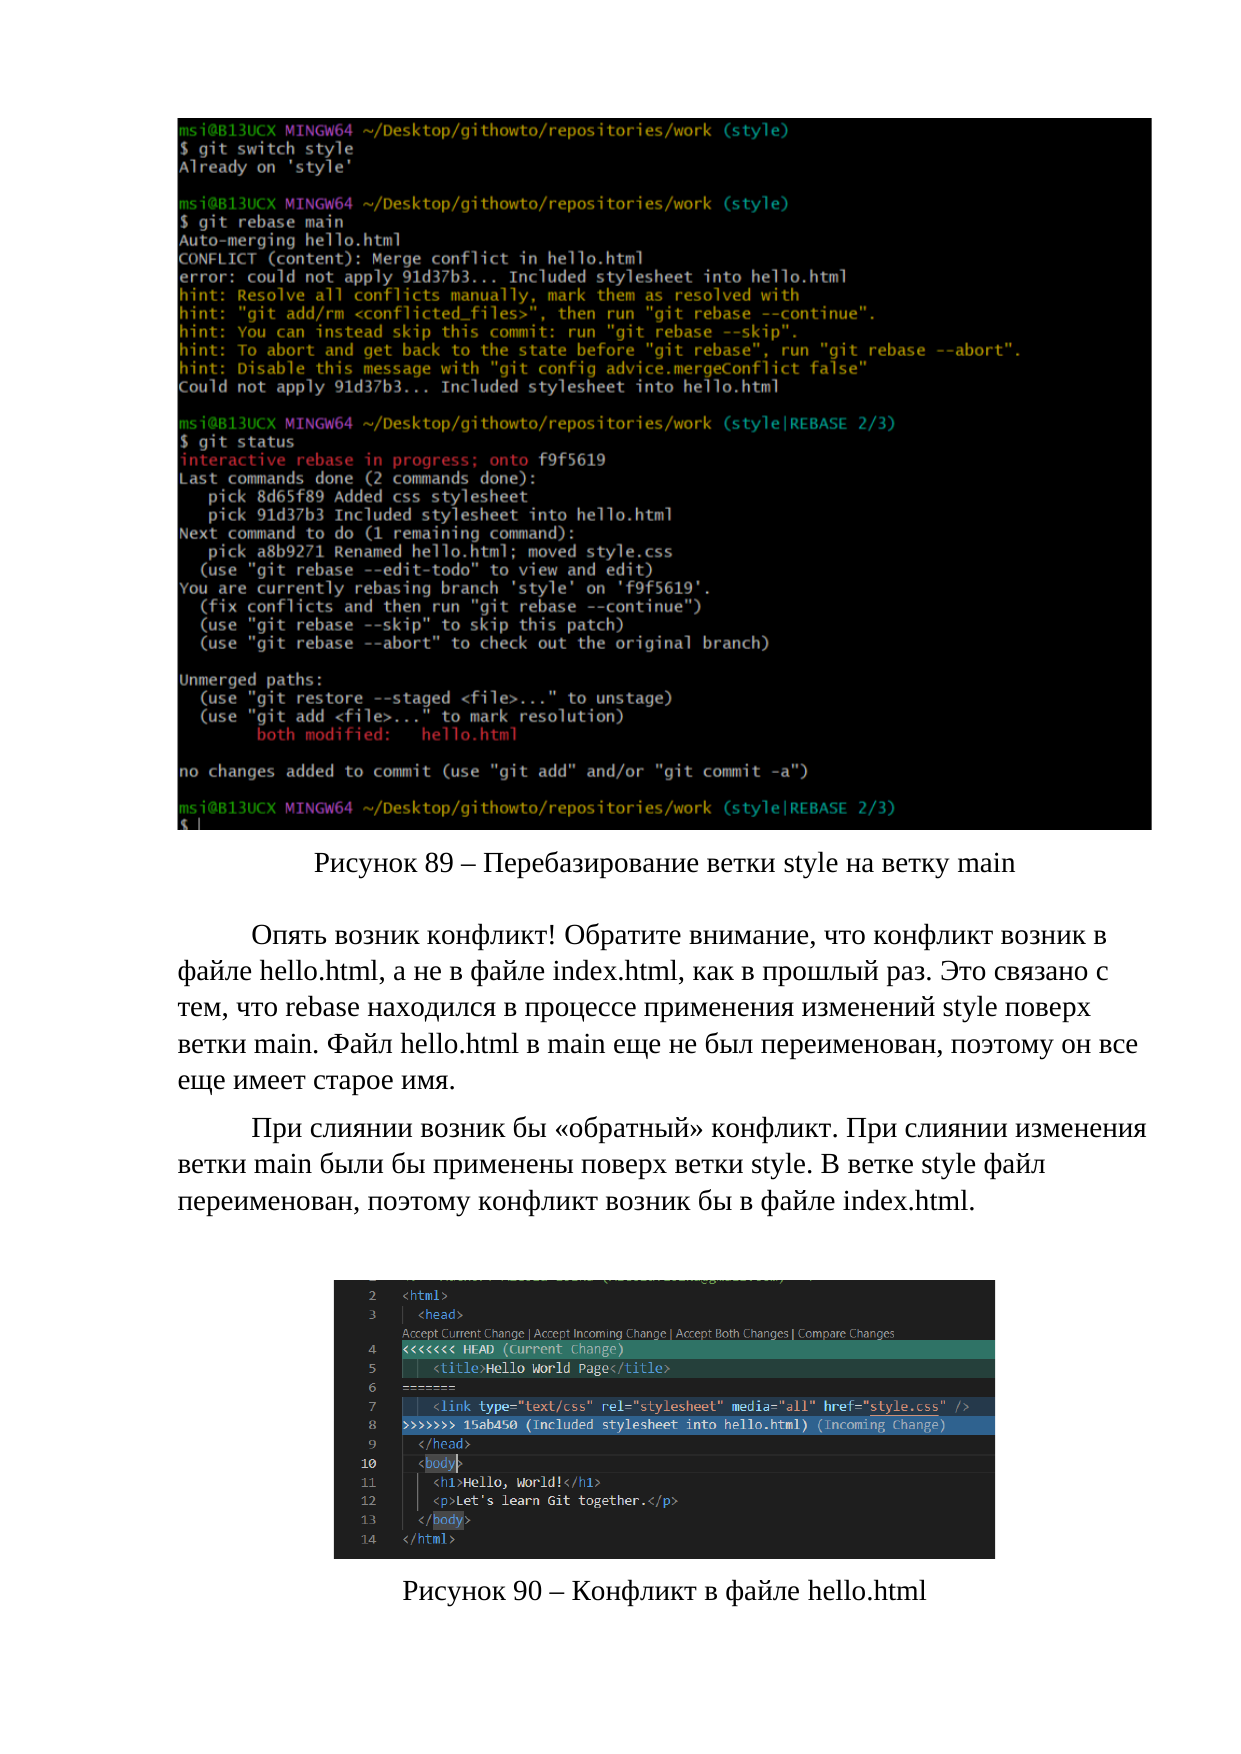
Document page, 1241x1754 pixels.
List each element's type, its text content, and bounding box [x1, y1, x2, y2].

picture [177, 118, 1152, 830]
text Опять возник конфликт! Обратите внимание, что конфликт возник в файле hello.html, а не в файле index.html, как в прошлый раз. Это связано с тем, что rebase находился в процессе применения изменений style поверх ветки main. Файл hello.html в main еще не был переименован, поэтому он все еще имеет старое имя. [177, 917, 1152, 1095]
picture [333, 1280, 996, 1559]
text Рисунок 89 – Перебазирование ветки style на ветку main [177, 845, 1152, 878]
text Рисунок 90 – Конфликт в файле hello.html [177, 1573, 1152, 1607]
text При слиянии возник бы «обратный» конфликт. При слиянии изменения ветки main были бы применены поверх ветки style. В ветке style файл переименован, поэтому конфликт возник бы в файле index.html. [177, 1111, 1152, 1216]
